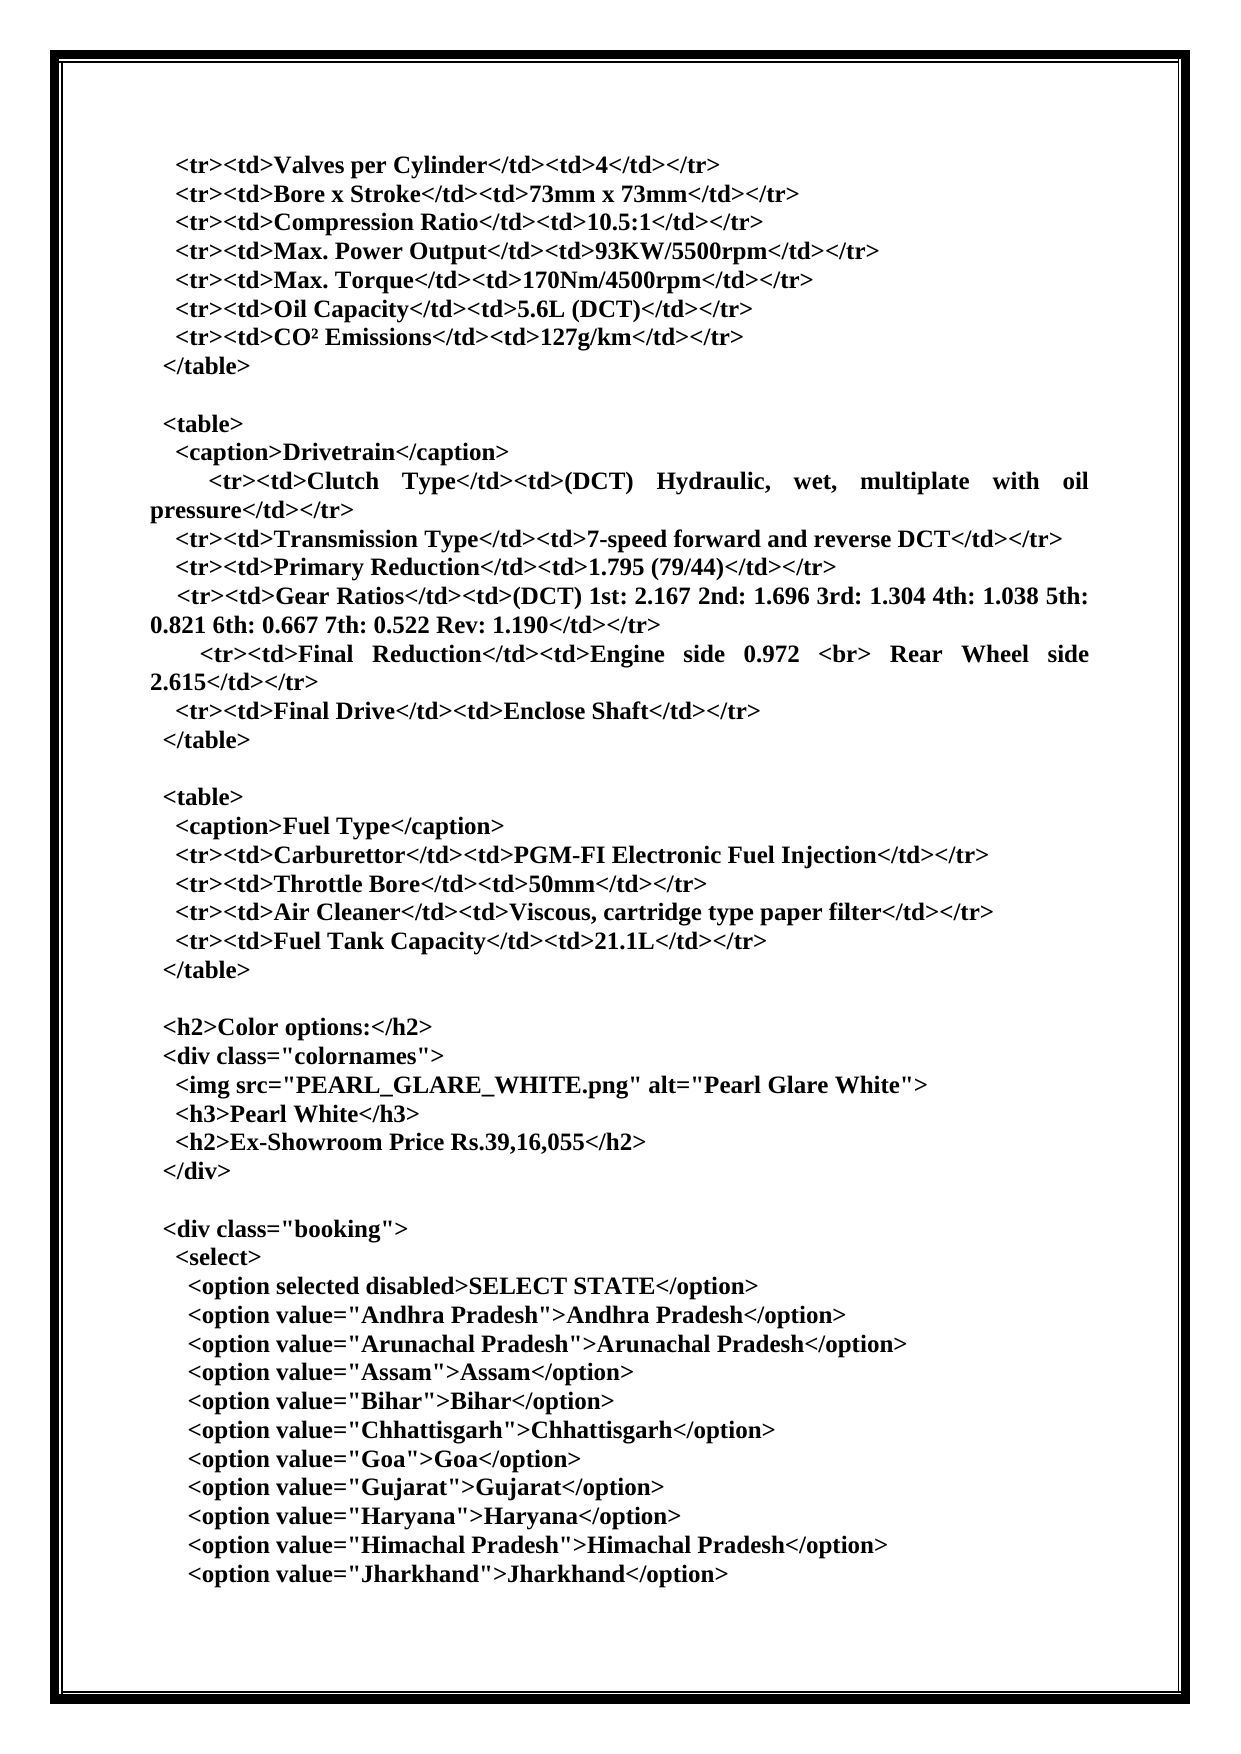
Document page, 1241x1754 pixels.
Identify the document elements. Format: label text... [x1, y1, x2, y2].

text <option value="Jharkhand">Jharkhand</option> [150, 1559, 1090, 1587]
text <option value="Haryana">Haryana</option> [150, 1501, 1090, 1530]
text <option value="Assam">Assam</option> [150, 1357, 1090, 1386]
text </table> [150, 955, 1090, 984]
text <div class="colornames"> [150, 1041, 1090, 1070]
text <select> [150, 1242, 1090, 1271]
text <div class="booking"> [150, 1214, 1090, 1242]
text <option value="Goa">Goa</option> [150, 1444, 1090, 1472]
text <tr><td>Carburettor</td><td>PGM-FI Electronic Fuel Injection</td></tr> [150, 840, 1090, 869]
text <tr><td>Fuel Tank Capacity</td><td>21.1L</td></tr> [150, 926, 1090, 955]
text <option value="Himachal Pradesh">Himachal Pradesh</option> [150, 1530, 1090, 1559]
text </table> [150, 351, 1090, 380]
text <option value="Andhra Pradesh">Andhra Pradesh</option> [150, 1300, 1090, 1329]
text <tr><td>Valves per Cylinder</td><td>4</td></tr> [150, 150, 1090, 179]
text <tr><td>CO² Emissions</td><td>127g/km</td></tr> [150, 322, 1090, 351]
text <tr><td>Primary Reduction</td><td>1.795 (79/44)</td></tr> [150, 552, 1090, 581]
text <tr><td>Air Cleaner</td><td>Viscous, cartridge type paper filter</td></tr> [150, 897, 1090, 926]
text <h2>Ex-Showroom Price Rs.39,16,055</h2> [150, 1127, 1090, 1156]
text <tr><td>Throttle Bore</td><td>50mm</td></tr> [150, 869, 1090, 897]
text <option value="Gujarat">Gujarat</option> [150, 1472, 1090, 1501]
text <tr><td>Transmission Type</td><td>7-speed forward and reverse DCT</td></tr> [150, 524, 1090, 552]
text </div> [150, 1156, 1090, 1185]
text <tr><td>Gear Ratios</td><td>(DCT) 1st: 2.167 2nd: 1.696 3rd: 1.304 4th: 1.038 5th: 0.821 6th: 0.667 7th: 0.522 Rev: 1.190</td></tr> [150, 581, 1090, 639]
text <tr><td>Clutch Type</td><td>(DCT) Hydraulic, wet, multiplate with oil pressure</td></tr> [150, 466, 1090, 524]
text <caption>Fuel Type</caption> [150, 811, 1090, 840]
text <table> [150, 782, 1090, 811]
text <tr><td>Max. Torque</td><td>170Nm/4500rpm</td></tr> [150, 265, 1090, 294]
text <caption>Drivetrain</caption> [150, 437, 1090, 466]
text <h3>Pearl White</h3> [150, 1099, 1090, 1127]
text <option value="Bihar">Bihar</option> [150, 1386, 1090, 1415]
text </table> [150, 725, 1090, 754]
text <option value="Arunachal Pradesh">Arunachal Pradesh</option> [150, 1329, 1090, 1357]
text <h2>Color options:</h2> [150, 1012, 1090, 1041]
text <tr><td>Final Drive</td><td>Enclose Shaft</td></tr> [150, 696, 1090, 725]
text <tr><td>Compression Ratio</td><td>10.5:1</td></tr> [150, 207, 1090, 236]
text <tr><td>Oil Capacity</td><td>5.6L (DCT)</td></tr> [150, 294, 1090, 322]
text <tr><td>Max. Power Output</td><td>93KW/5500rpm</td></tr> [150, 236, 1090, 265]
text <option value="Chhattisgarh">Chhattisgarh</option> [150, 1415, 1090, 1444]
text <table> [150, 409, 1090, 437]
text <tr><td>Final Reduction</td><td>Engine side 0.972 <br> Rear Wheel side 2.615</td></tr> [150, 639, 1090, 696]
text <option selected disabled>SELECT STATE</option> [150, 1271, 1090, 1300]
text <img src="PEARL_GLARE_WHITE.png" alt="Pearl Glare White"> [150, 1070, 1090, 1099]
text <tr><td>Bore x Stroke</td><td>73mm x 73mm</td></tr> [150, 179, 1090, 207]
